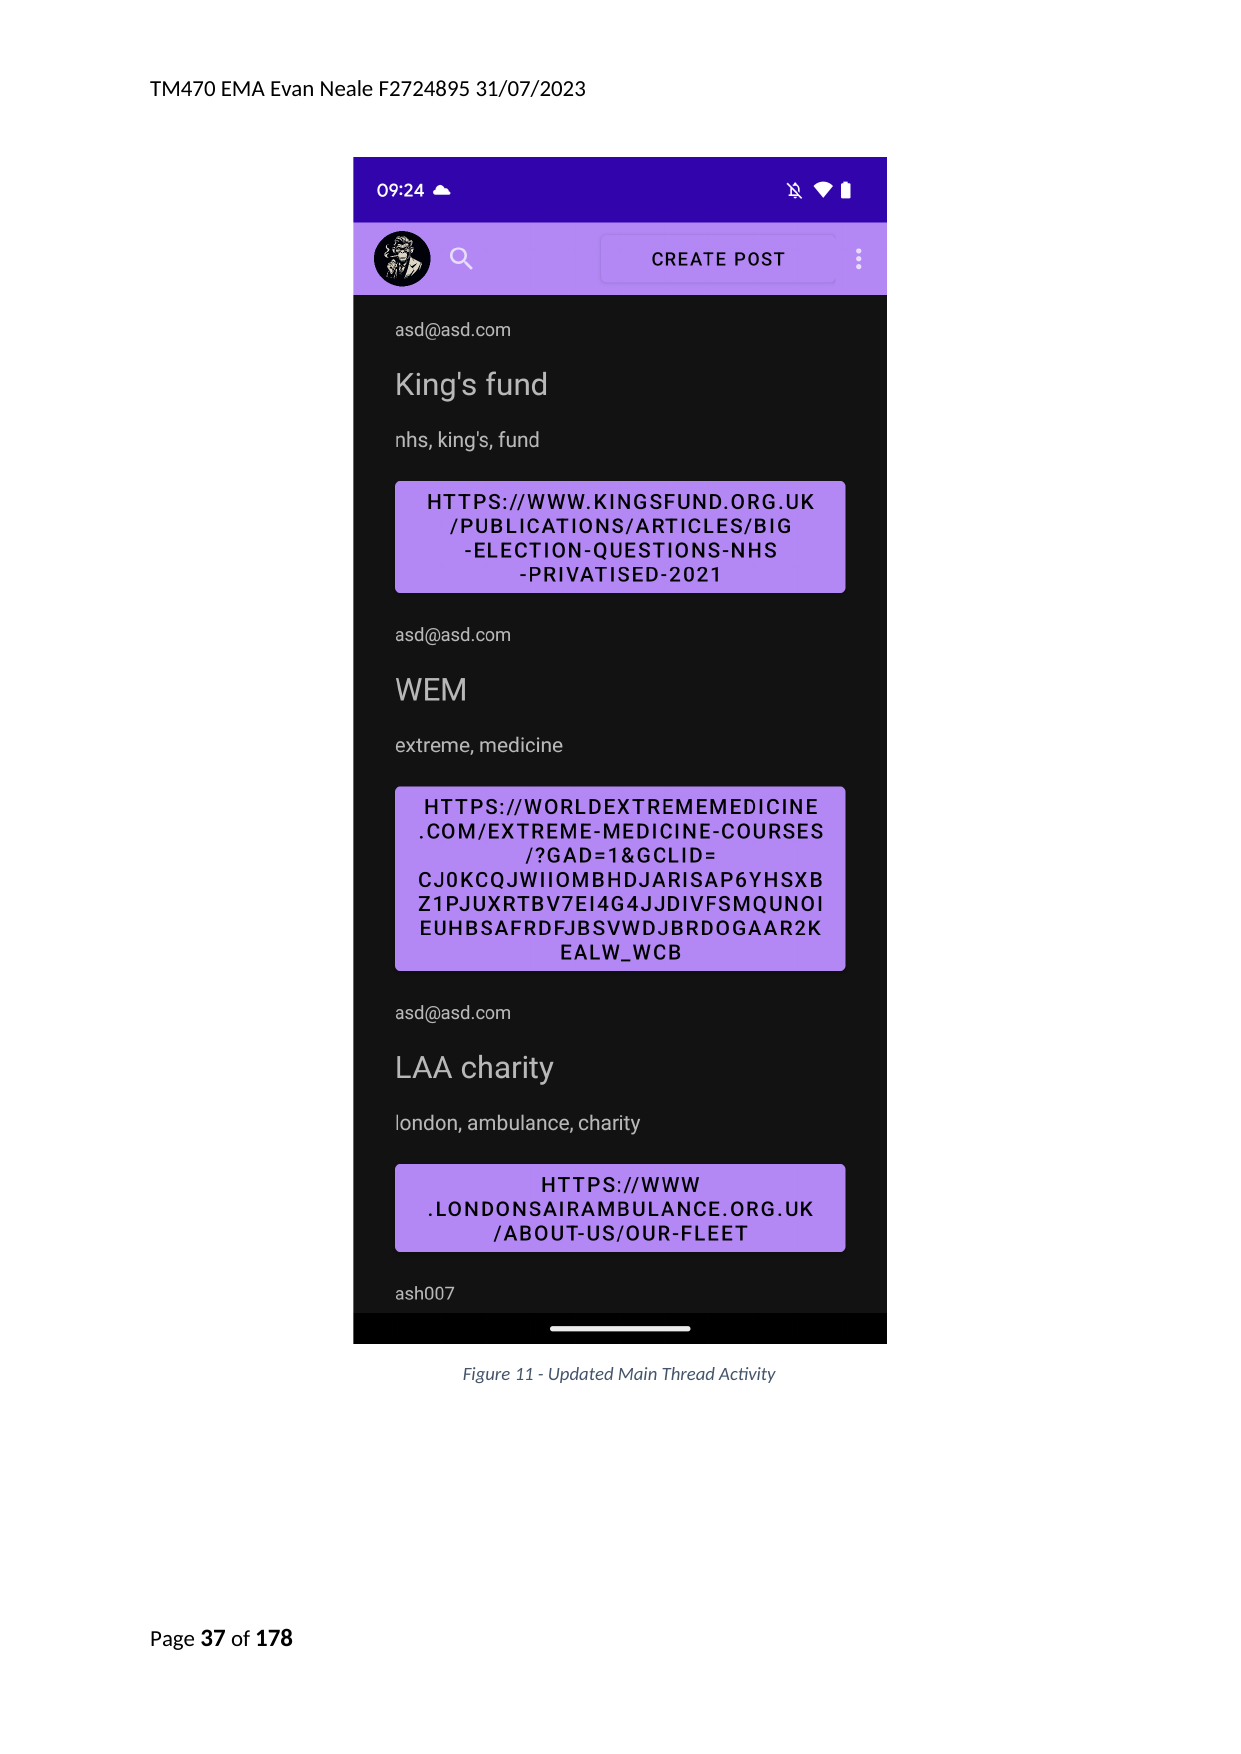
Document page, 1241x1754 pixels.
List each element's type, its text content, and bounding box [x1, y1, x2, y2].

picture [353, 157, 887, 1344]
